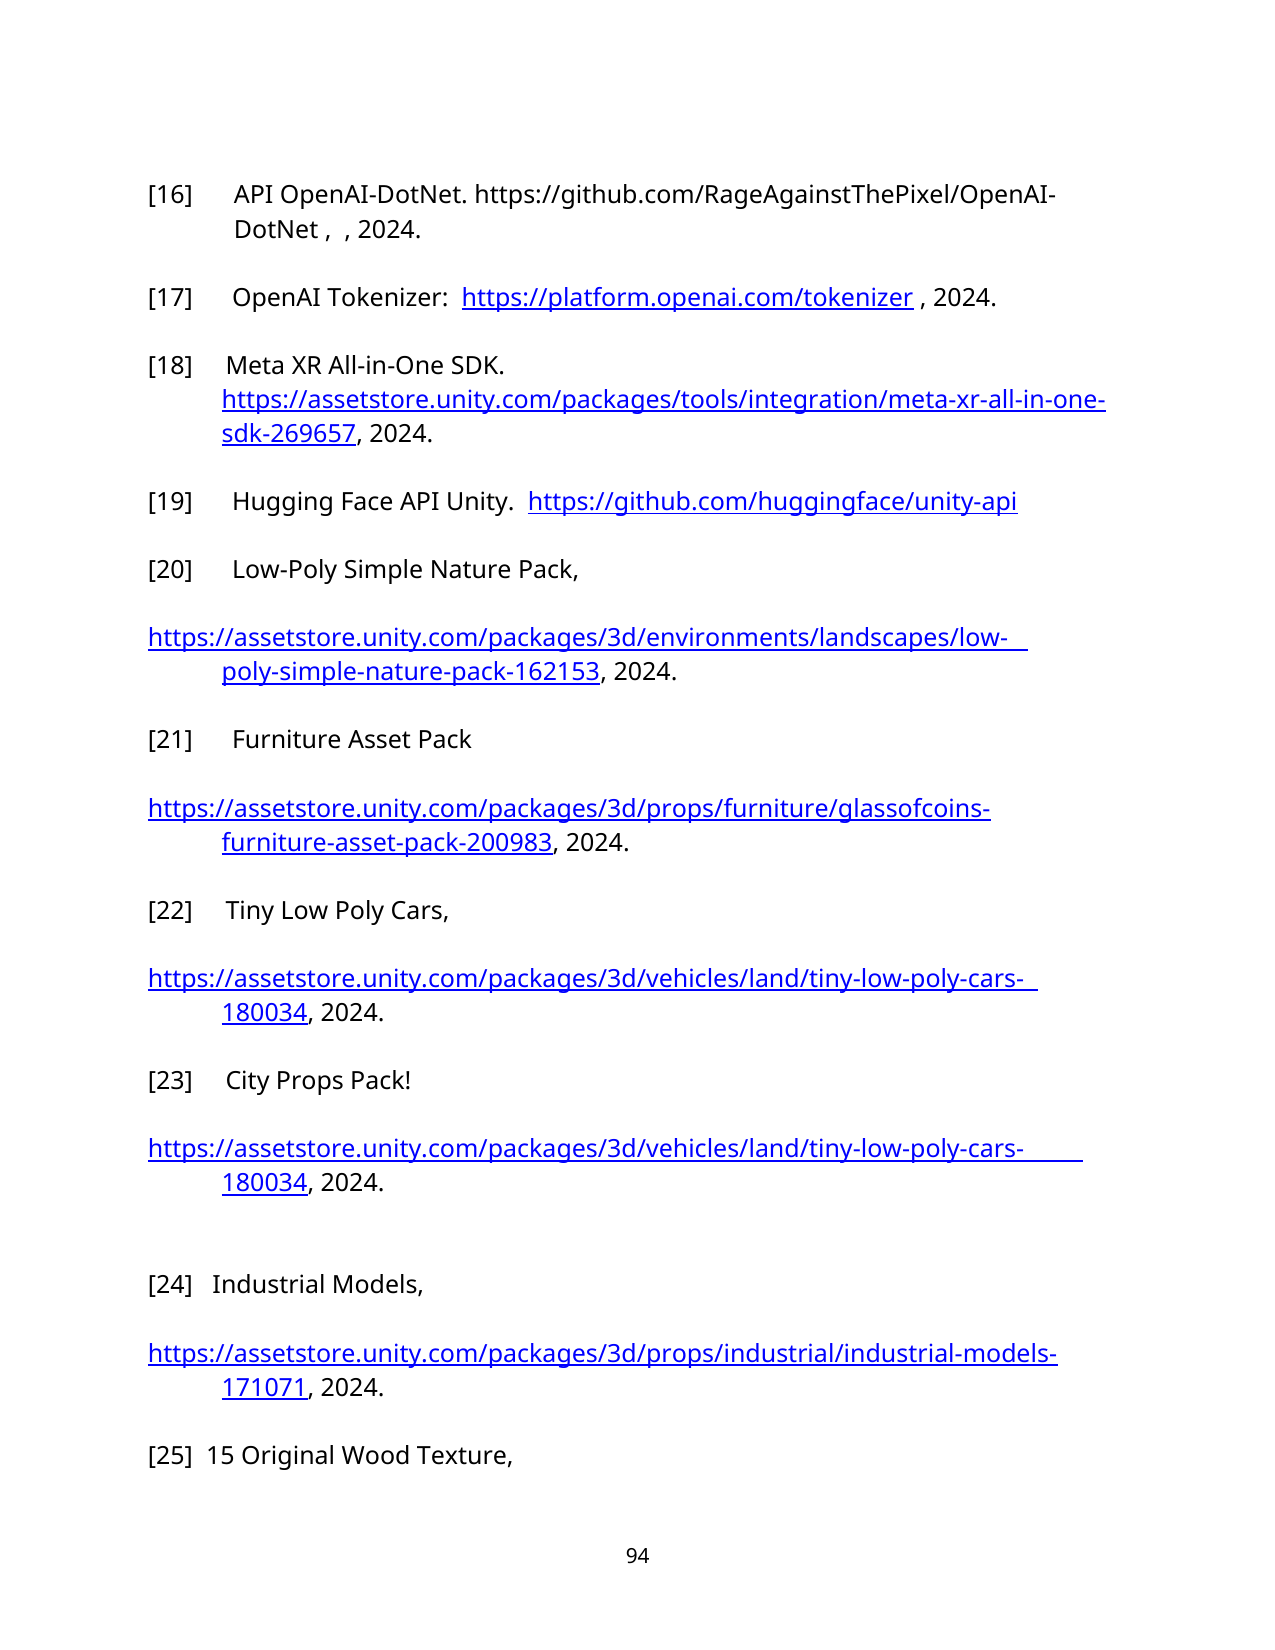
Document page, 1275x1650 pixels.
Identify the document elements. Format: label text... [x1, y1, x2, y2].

text https://assetstore.unity.com/packages/3d/environments/landscapes/low- [148, 620, 1127, 654]
text https://assetstore.unity.com/packages/3d/props/industrial/industrial-models- [148, 1335, 1127, 1369]
text [21] Furniture Asset Pack [148, 722, 1127, 756]
text [17] OpenAI Tokenizer: https://platform.openai.com/tokenizer , 2024. [148, 279, 1127, 313]
text [25] 15 Original Wood Texture, [148, 1437, 1127, 1472]
text [19] Hugging Face API Unity. https://github.com/huggingface/unity-api [148, 484, 1127, 518]
text 180034, 2024. [148, 1165, 1127, 1199]
text furniture-asset-pack-200983, 2024. [148, 824, 1127, 858]
text [18] Meta XR All-in-One SDK. [148, 347, 1127, 382]
text 180034, 2024. [148, 995, 1127, 1029]
text [24] Industrial Models, [148, 1267, 1127, 1301]
text [16] API OpenAI-DotNet. https://github.com/RageAgainstThePixel/OpenAI-DotNet , , 2024. [148, 177, 1127, 245]
text https://assetstore.unity.com/packages/3d/vehicles/land/tiny-low-poly-cars- [148, 961, 1127, 995]
text [20] Low-Poly Simple Nature Pack, [148, 552, 1127, 586]
text https://assetstore.unity.com/packages/3d/vehicles/land/tiny-low-poly-cars- [148, 1131, 1127, 1165]
text [22] Tiny Low Poly Cars, [148, 892, 1127, 927]
text [23] City Props Pack! [148, 1063, 1127, 1097]
text https://assetstore.unity.com/packages/3d/props/furniture/glassofcoins- [148, 790, 1127, 824]
text poly-simple-nature-pack-162153, 2024. [148, 654, 1127, 688]
text 171071, 2024. [148, 1369, 1127, 1403]
text https://assetstore.unity.com/packages/tools/integration/meta-xr-all-in-one-sdk-269657, 2024. [221, 382, 1127, 450]
